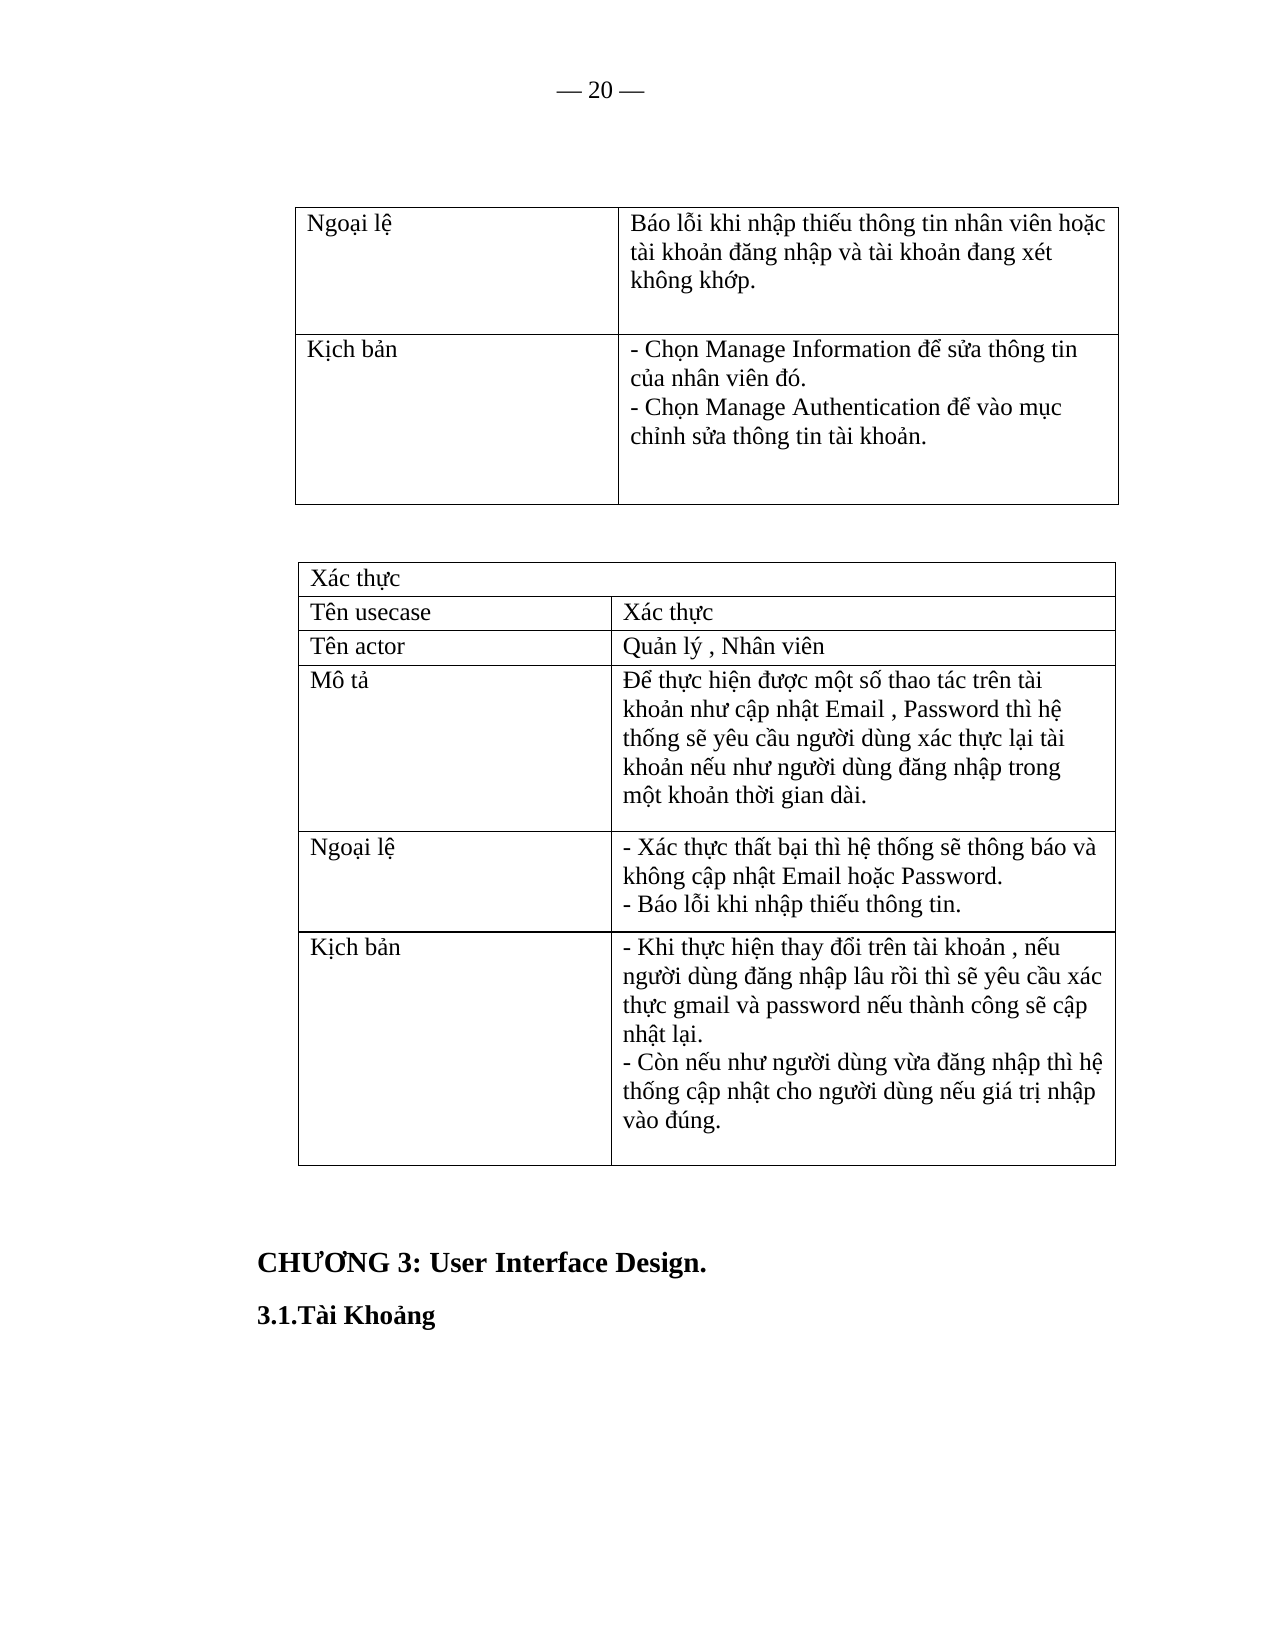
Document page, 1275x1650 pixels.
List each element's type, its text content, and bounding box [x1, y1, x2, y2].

table_header Xác thực [299, 563, 1115, 596]
table_cell Tên actor [299, 631, 611, 664]
table_cell Ngoại lệ [299, 832, 611, 931]
table_cell Báo lỗi khi nhập thiếu thông tin nhân viên hoặc tài khoản đăng nhập và tài khoản đang xét không khớp. [619, 208, 1118, 333]
subtitle CHƯƠNG 3: User Interface Design. [257, 1245, 1157, 1279]
table_cell Kịch bản [299, 933, 611, 1165]
subtitle 3.1.Tài Khoảng [257, 1299, 1157, 1331]
table_cell - Xác thực thất bại thì hệ thống sẽ thông báo và không cập nhật Email hoặc Password. - Báo lỗi khi nhập thiếu thông tin. [612, 832, 1115, 931]
table_cell Kịch bản [296, 335, 618, 503]
table_cell Để thực hiện được một số thao tác trên tài khoản như cập nhật Email , Password thì hệ thống sẽ yêu cầu người dùng xác thực lại tài khoản nếu như người dùng đăng nhập trong một khoản thời gian dài. [612, 666, 1115, 831]
table_cell Ngoại lệ [296, 208, 618, 333]
table_cell Tên usecase [299, 597, 611, 630]
table_cell - Khi thực hiện thay đổi trên tài khoản , nếu người dùng đăng nhập lâu rồi thì sẽ yêu cầu xác thực gmail và password nếu thành công sẽ cập nhật lại. - Còn nếu như người dùng vừa đăng nhập thì hệ thống cập nhật cho người dùng nếu giá trị nhập vào đúng. [612, 933, 1115, 1165]
table_cell Xác thực [612, 597, 1115, 630]
table_cell - Chọn Manage Information để sửa thông tin của nhân viên đó. - Chọn Manage Authentication để vào mục chỉnh sửa thông tin tài khoản. [619, 335, 1118, 503]
table_cell Quản lý , Nhân viên [612, 631, 1115, 664]
table_cell Mô tả [299, 666, 611, 831]
